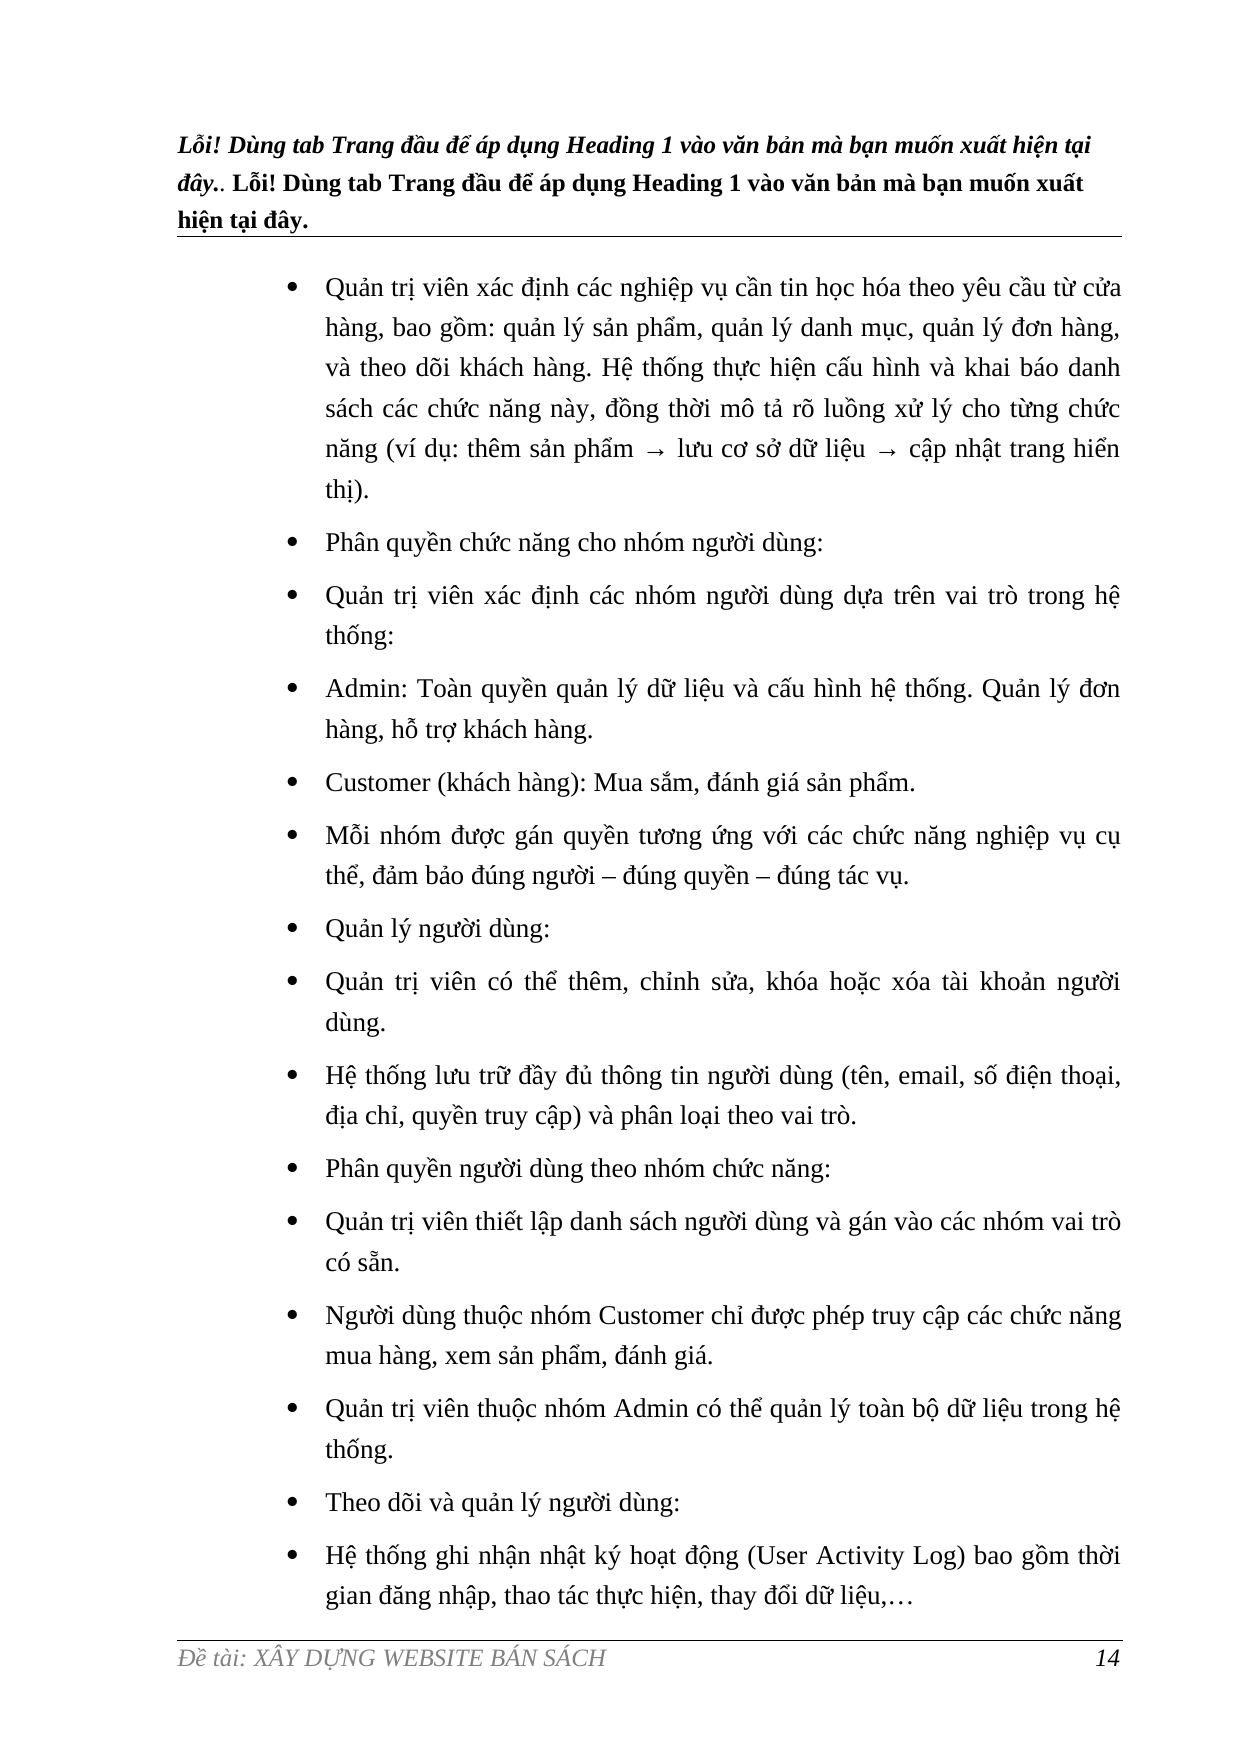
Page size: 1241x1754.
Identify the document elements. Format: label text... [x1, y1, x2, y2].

list Quản trị viên thiết lập danh sách người dùng và gán vào các nhóm vai trò có sẵn. [288, 1205, 1122, 1277]
list Hệ thống ghi nhận nhật ký hoạt động (User Activity Log) bao gồm thời gian đăng nhập, thao tác thực hiện, thay đổi dữ liệu,… [288, 1539, 1122, 1611]
list Hệ thống lưu trữ đầy đủ thông tin người dùng (tên, email, số điện thoại, địa chỉ, quyền truy cập) và phân loại theo vai trò. [288, 1059, 1122, 1131]
list Phân quyền chức năng cho nhóm người dùng: [288, 526, 1122, 557]
list Customer (khách hàng): Mua sắm, đánh giá sản phẩm. [288, 766, 1122, 797]
list Quản trị viên xác định các nhóm người dùng dựa trên vai trò trong hệ thống: [288, 579, 1122, 651]
list Quản trị viên có thể thêm, chỉnh sửa, khóa hoặc xóa tài khoản người dùng. [288, 965, 1122, 1037]
list Quản trị viên xác định các nghiệp vụ cần tin học hóa theo yêu cầu từ cửa hàng, bao gồm: quản lý sản phẩm, quản lý danh mục, quản lý đơn hàng, và theo dõi khách hàng. Hệ thống thực hiện cấu hình và khai báo danh sách các chức năng này, đồng thời mô tả rõ luồng xử lý cho từng chức năng (ví dụ: thêm sản phẩm → lưu cơ sở dữ liệu → cập nhật trang hiển thị). [288, 271, 1122, 504]
list Mỗi nhóm được gán quyền tương ứng với các chức năng nghiệp vụ cụ thể, đảm bảo đúng người – đúng quyền – đúng tác vụ. [288, 819, 1122, 891]
list Theo dõi và quản lý người dùng: [288, 1486, 1122, 1517]
list Admin: Toàn quyền quản lý dữ liệu và cấu hình hệ thống. Quản lý đơn hàng, hỗ trợ khách hàng. [288, 672, 1122, 744]
list Người dùng thuộc nhóm Customer chỉ được phép truy cập các chức năng mua hàng, xem sản phẩm, đánh giá. [288, 1299, 1122, 1371]
list Quản trị viên thuộc nhóm Admin có thể quản lý toàn bộ dữ liệu trong hệ thống. [288, 1392, 1122, 1464]
list Phân quyền người dùng theo nhóm chức năng: [288, 1152, 1122, 1183]
list Quản lý người dùng: [288, 912, 1122, 943]
